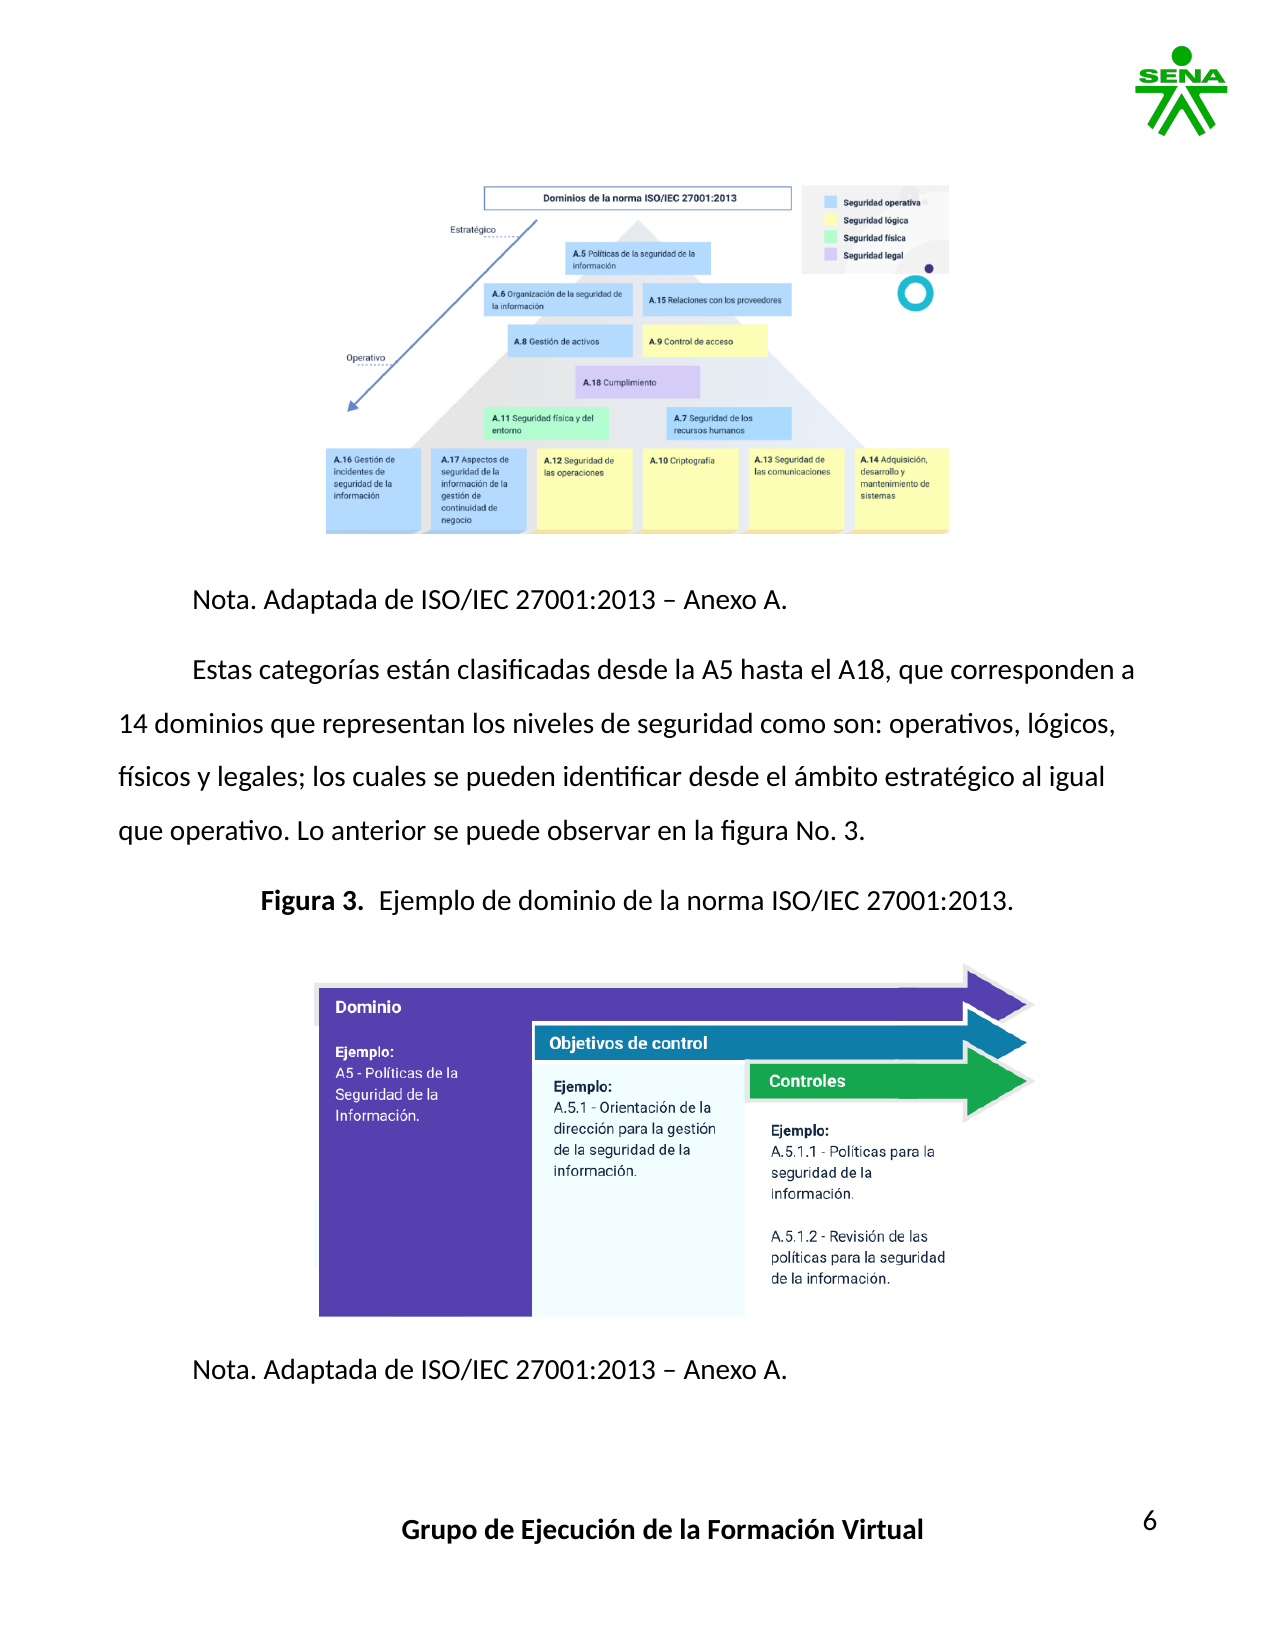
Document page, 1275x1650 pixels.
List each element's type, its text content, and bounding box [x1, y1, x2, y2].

text Nota. Adaptada de ISO/IEC 27001:2013 – Anexo A. [118, 581, 1157, 617]
text Estas categorías están clasificadas desde la A5 hasta el A18, que corresponden a 14 dominios que representan los niveles de seguridad como son: operativos, lógicos, físicos y legales; los cuales se pueden identificar desde el ámbito estratégico al igual que operativo. Lo anterior se puede observar en la figura No. 3. [118, 651, 1157, 847]
text Ejemplo de dominio de la norma ISO/IEC 27001:2013. [118, 882, 1157, 917]
picture [1135, 46, 1228, 136]
picture [314, 951, 1035, 1317]
picture [325, 177, 950, 547]
text Nota. Adaptada de ISO/IEC 27001:2013 – Anexo A. [118, 1351, 1157, 1387]
